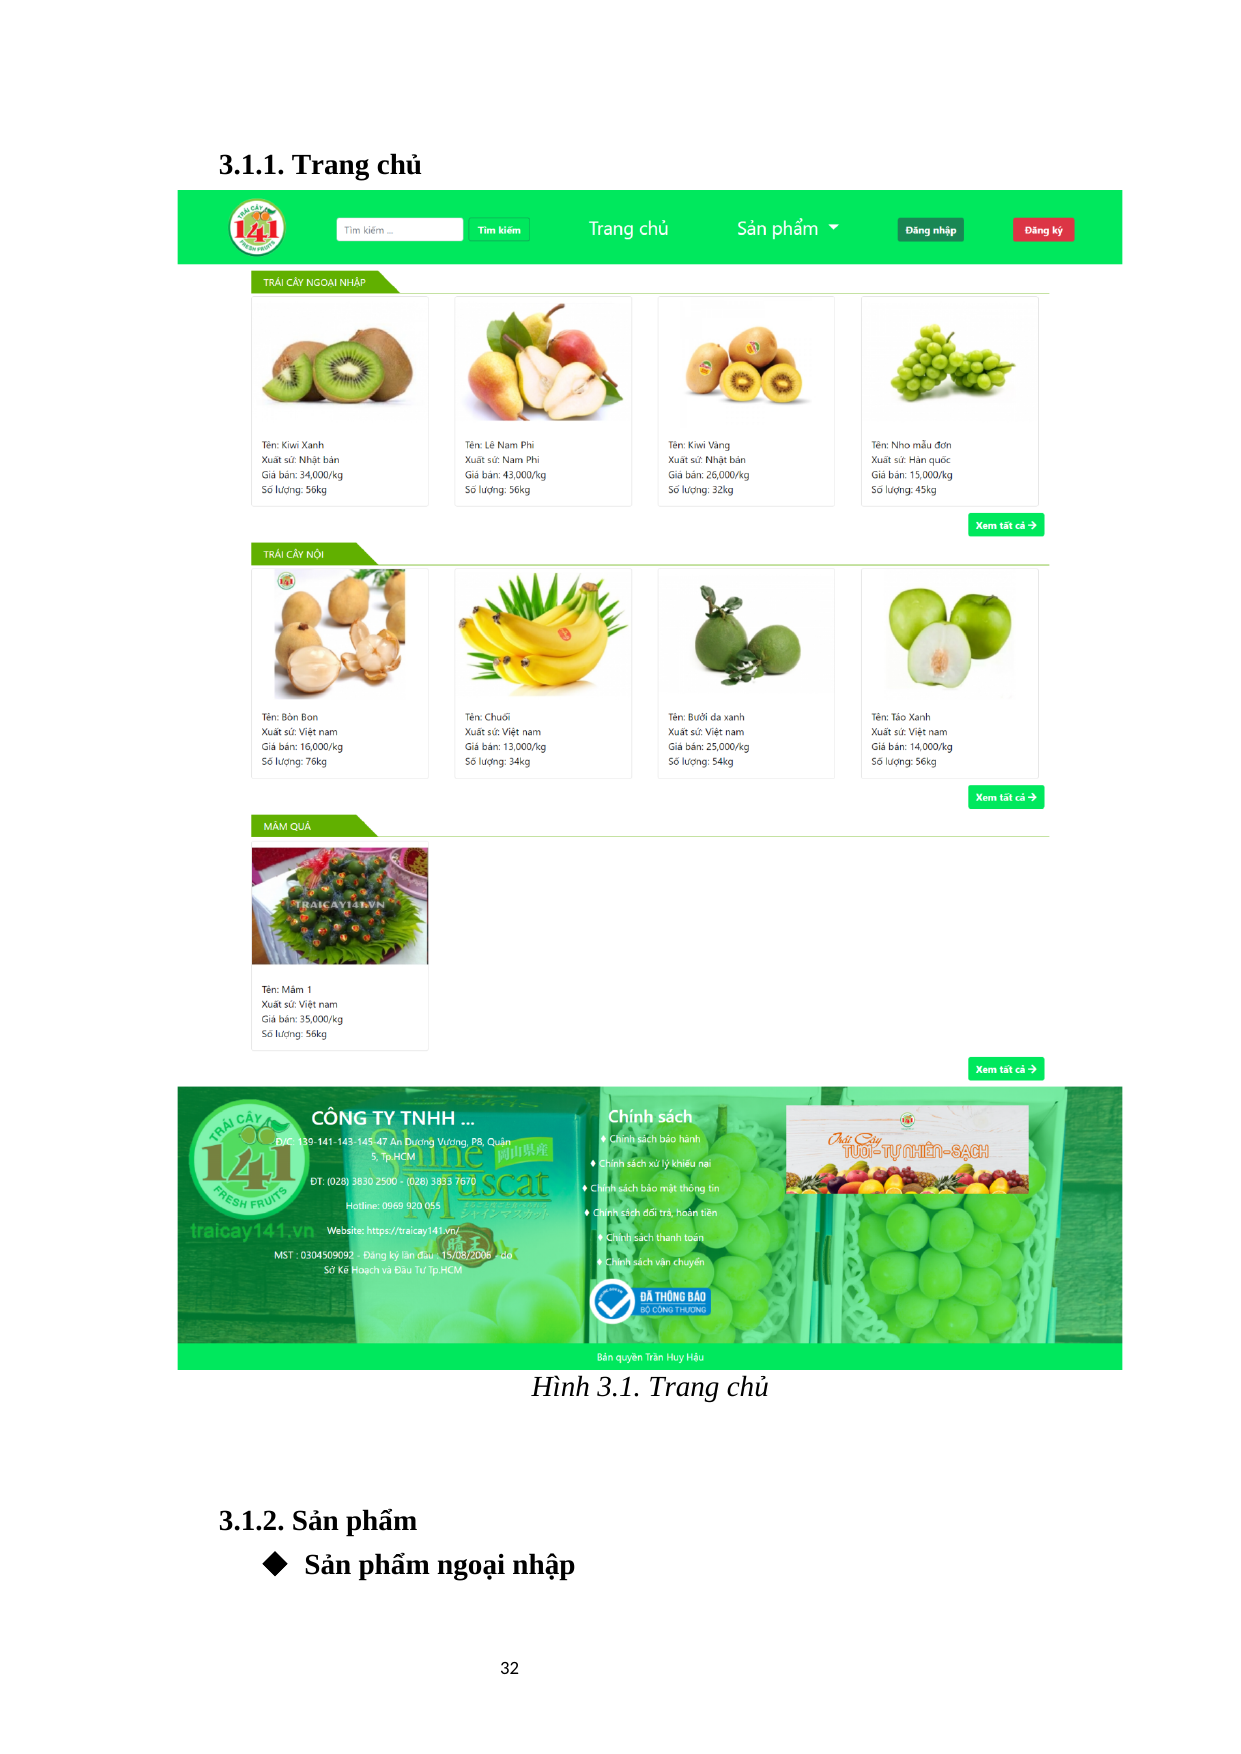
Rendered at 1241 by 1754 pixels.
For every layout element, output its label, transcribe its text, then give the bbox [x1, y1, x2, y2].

list Sản phẩm ngoại nhập [260, 1547, 1123, 1581]
list 3.1.2. Sản phẩm [219, 1503, 1123, 1537]
list Hình 3.1. Trang chủ [177, 1370, 1123, 1403]
list 3.1.1. Trang chủ [219, 147, 1123, 181]
picture [177, 190, 1123, 1370]
